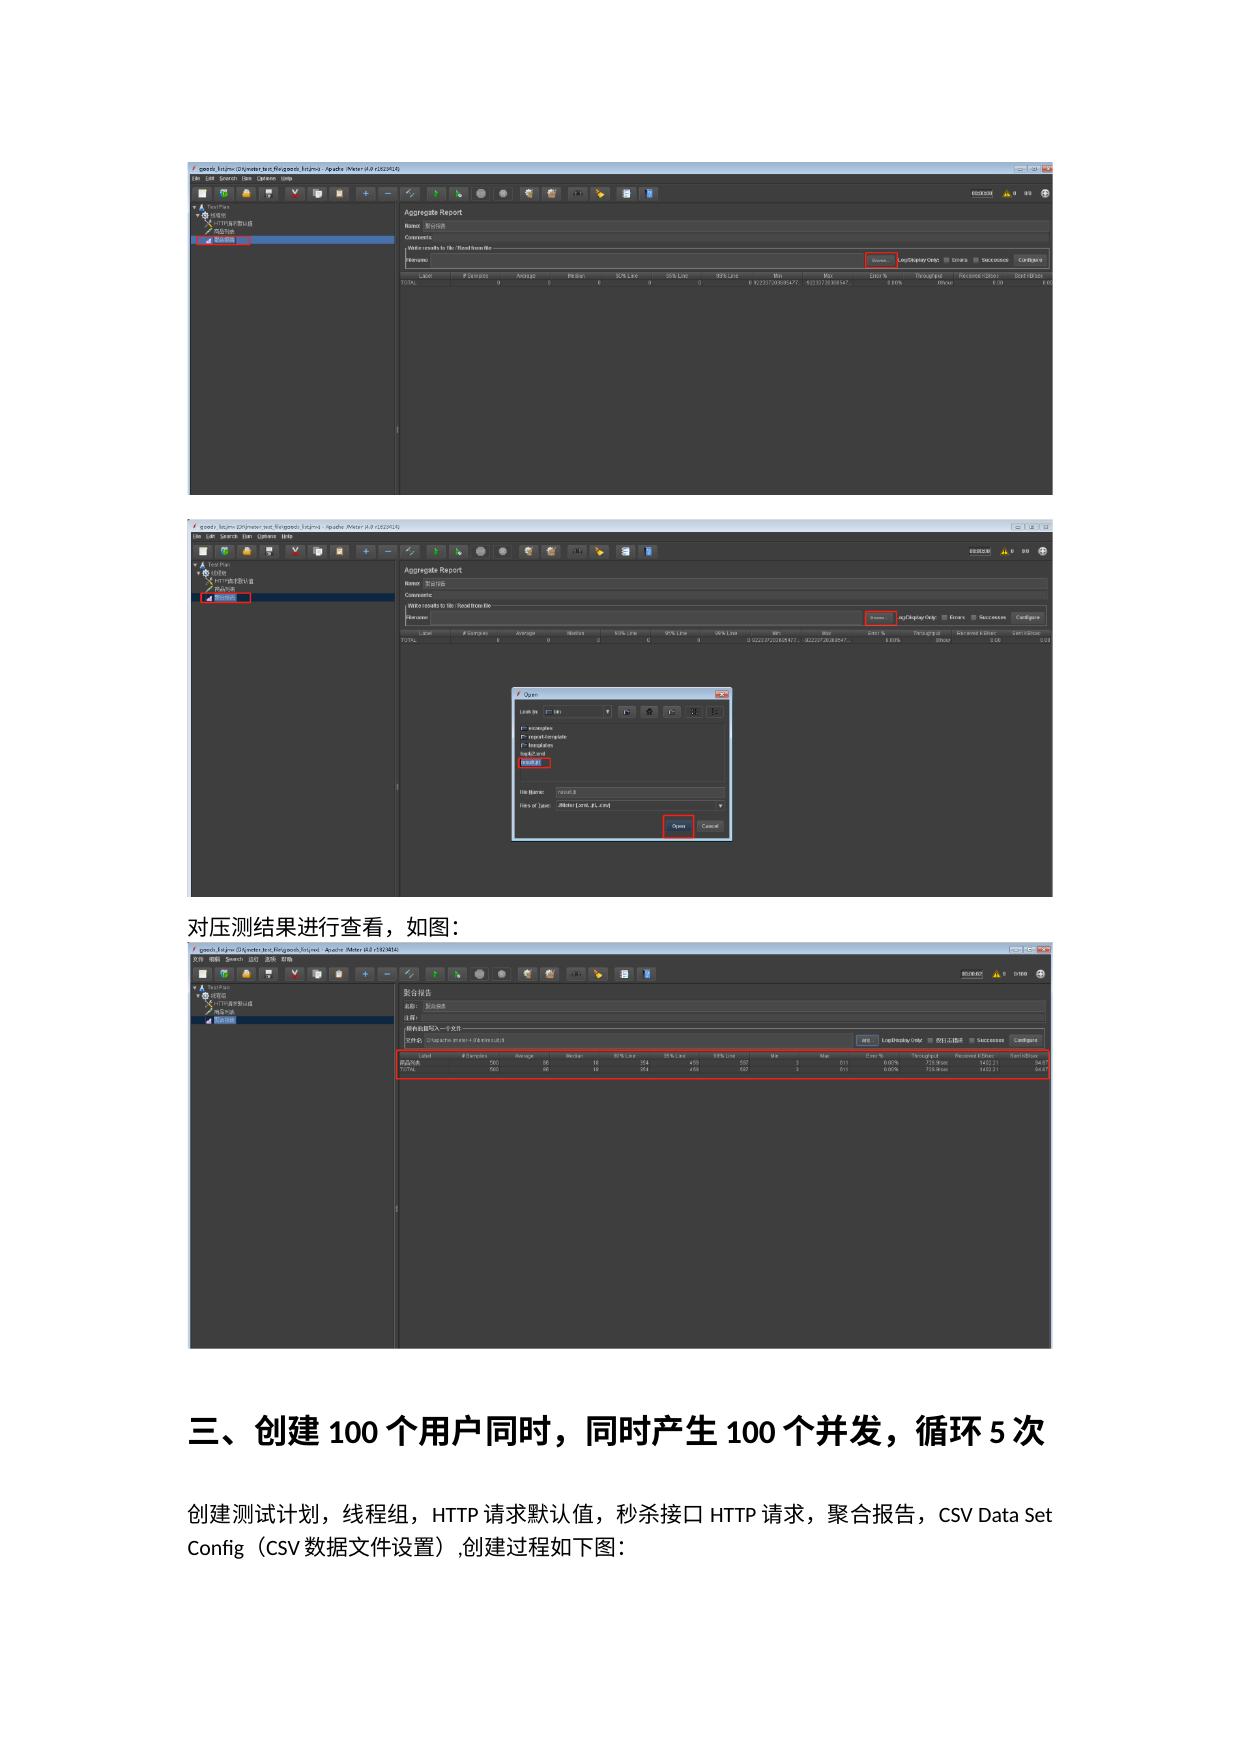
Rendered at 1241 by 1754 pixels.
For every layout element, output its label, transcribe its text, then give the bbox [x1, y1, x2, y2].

picture [187, 942, 1053, 1349]
picture [187, 162, 1053, 495]
picture [187, 519, 1053, 897]
text 创建测试计划，线程组，HTTP请求默认值，秒杀接口HTTP请求，聚合报告，CSV Data Set Config（CSV数据文件设置）,创建过程如下图： [187, 1497, 1053, 1562]
subtitle 三、创建100个用户同时，同时产生100个并发，循环5次 [187, 1397, 1053, 1462]
text 对压测结果进行查看，如图： [187, 909, 1053, 942]
